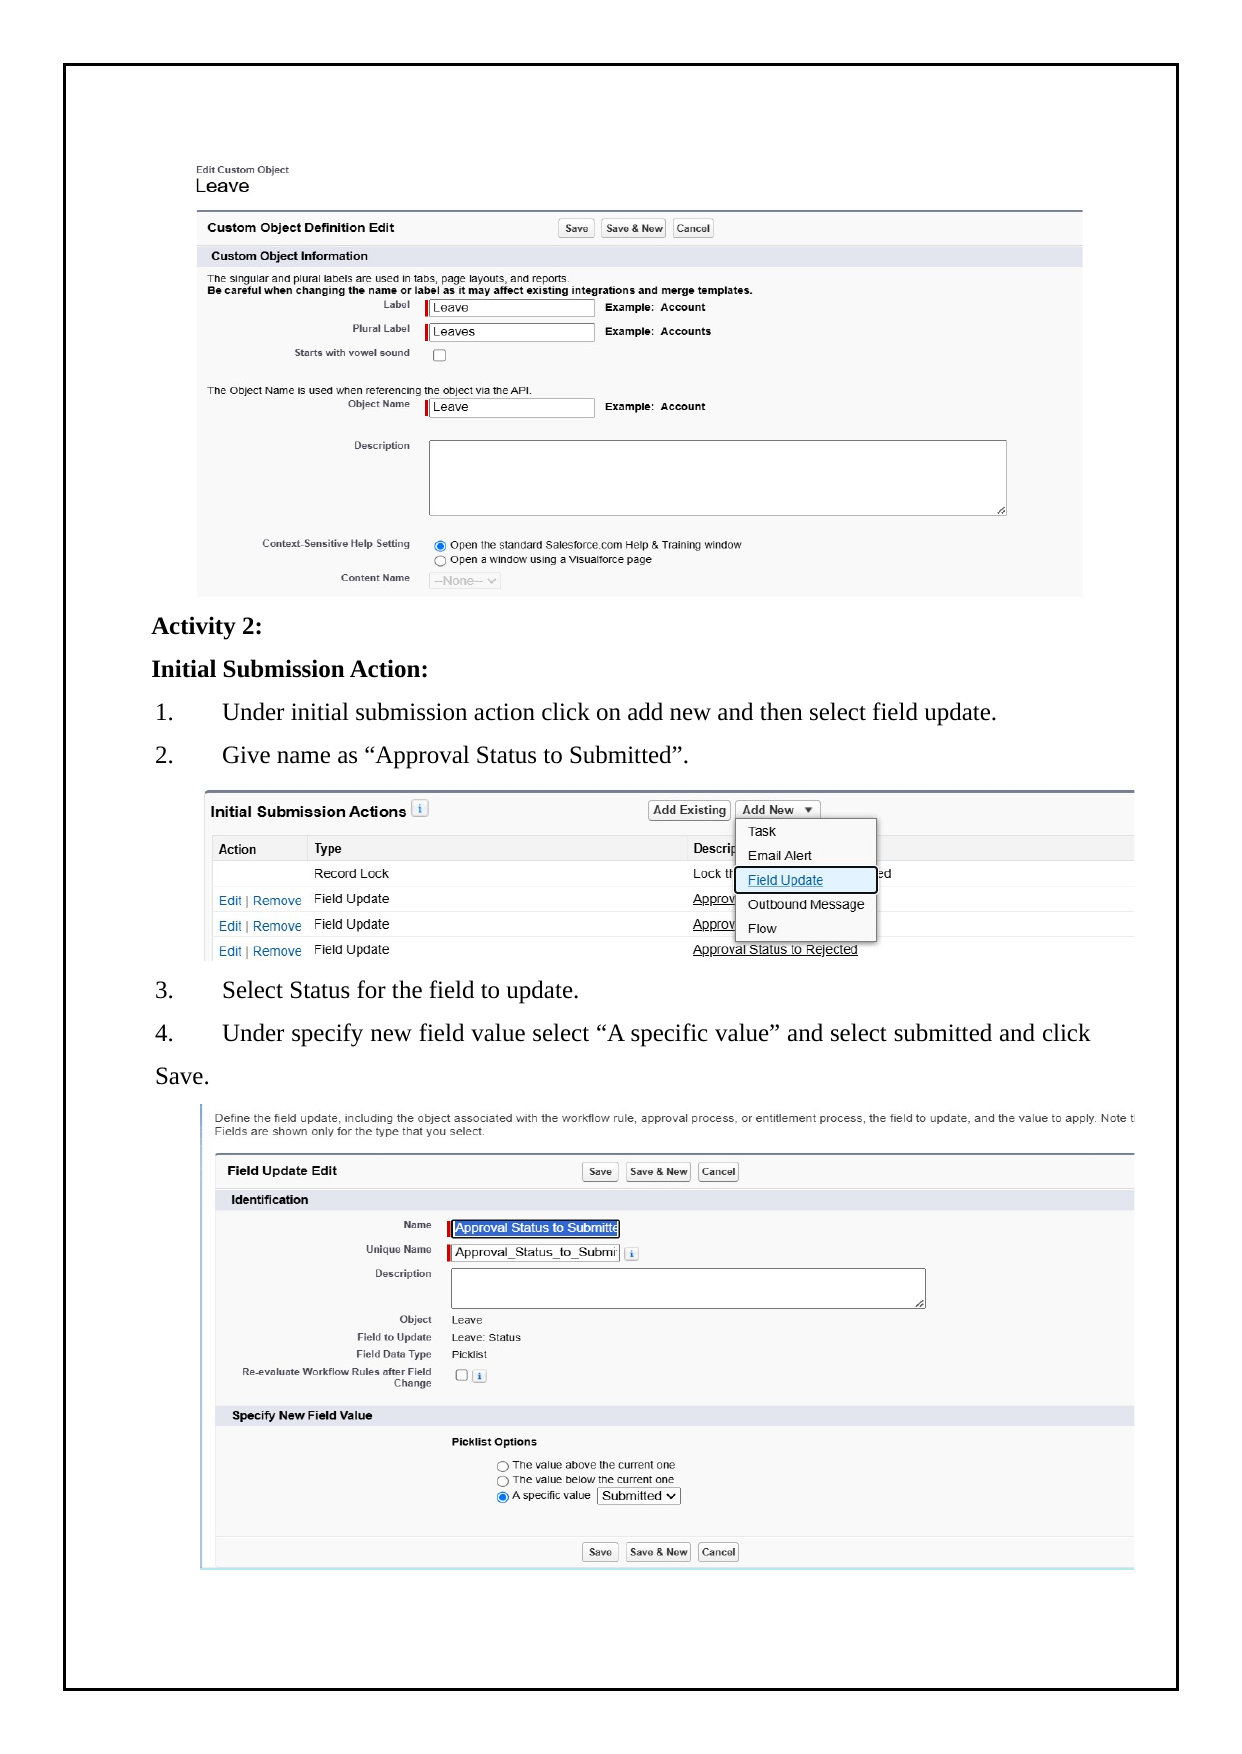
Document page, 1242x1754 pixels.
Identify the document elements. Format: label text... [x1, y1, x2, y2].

list Give name as “Approval Status to Submitted”. [155, 741, 1092, 769]
picture [196, 159, 1083, 597]
list Under specify new field value select “A specific value” and select submitted and click Save. [155, 1018, 1092, 1090]
list Select Status for the field to update. [155, 975, 1092, 1003]
text Activity 2: [151, 611, 1092, 640]
list Under initial submission action click on add new and then select field update. [155, 697, 1092, 726]
text Initial Submission Action: [151, 654, 1092, 683]
picture [200, 1104, 1135, 1570]
picture [196, 783, 1135, 961]
